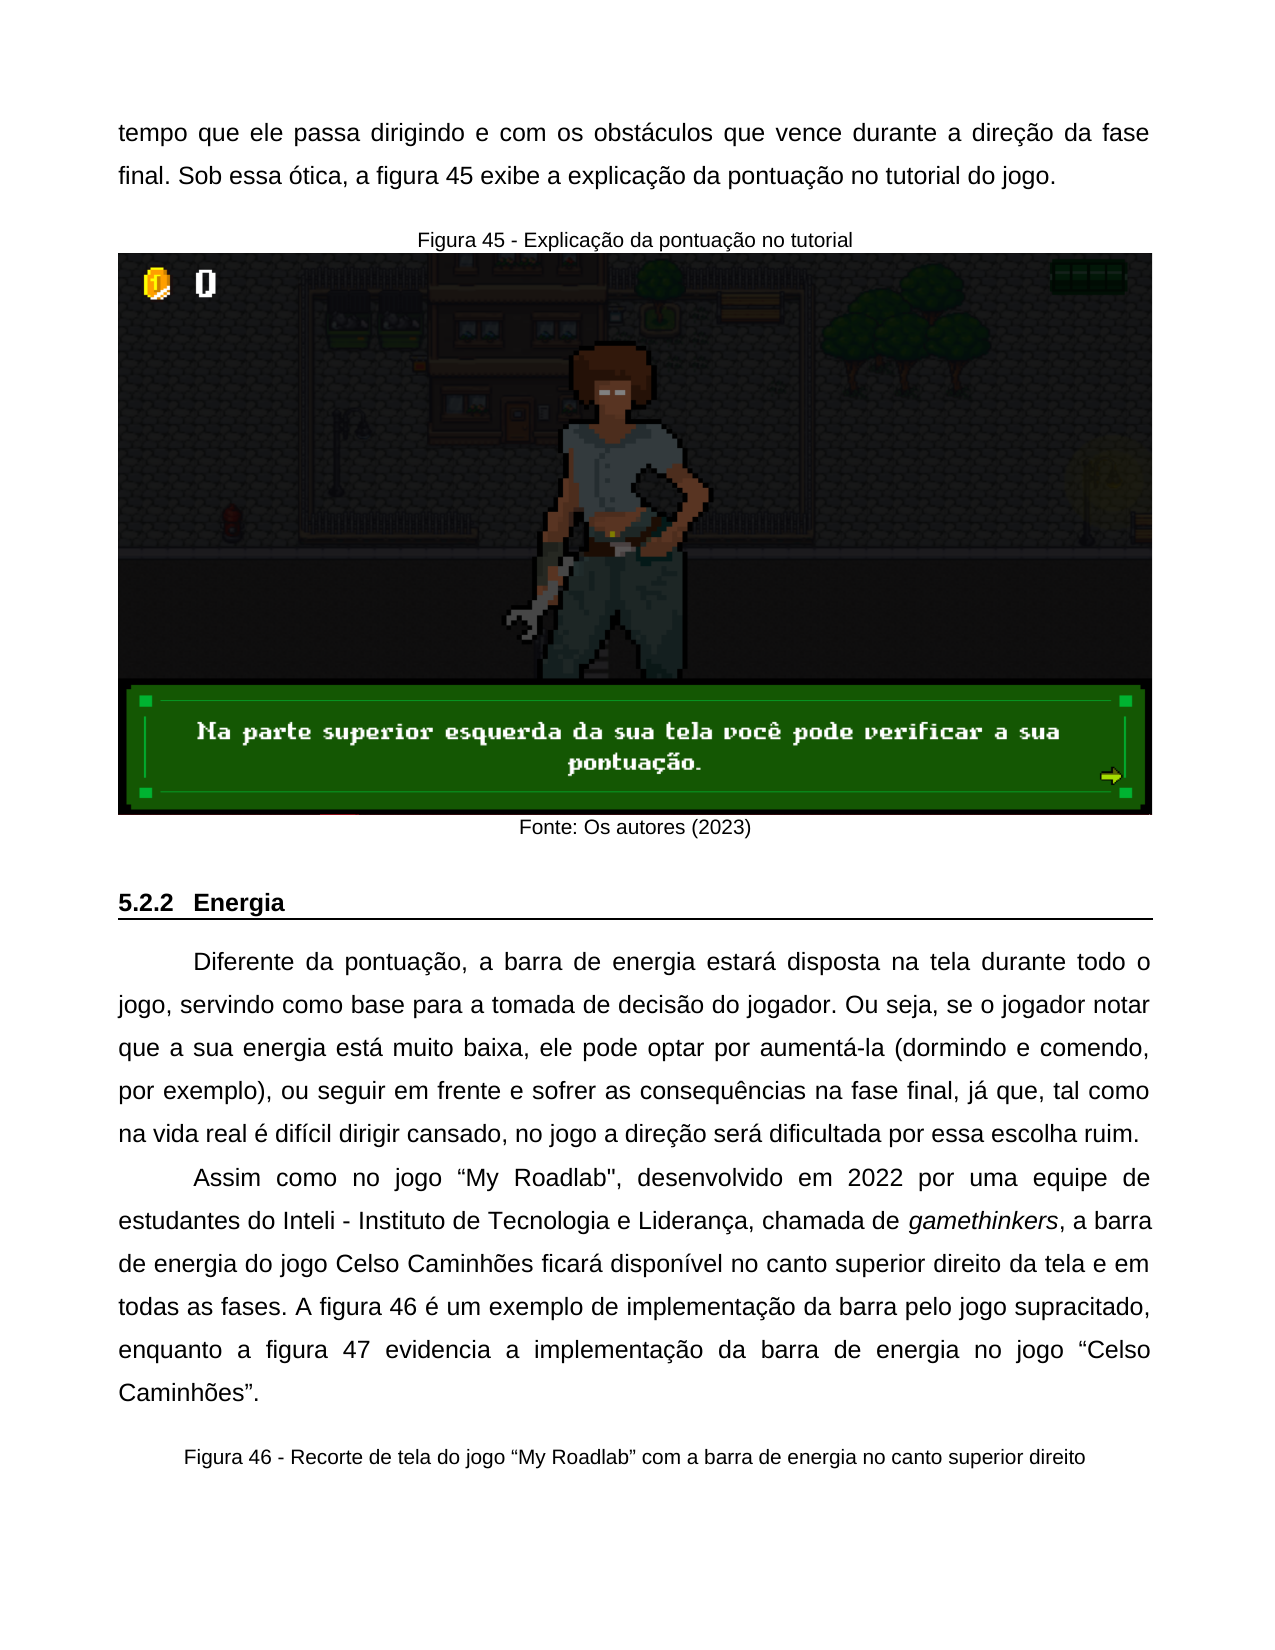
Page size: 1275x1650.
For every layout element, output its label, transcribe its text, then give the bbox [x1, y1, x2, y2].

text Fonte: Os autores (2023) [118, 815, 1152, 839]
text Figura 45 - Explicação da pontuação no tutorial [118, 228, 1152, 252]
subtitle Energia [118, 888, 1153, 918]
text Diferente da pontuação, a barra de energia estará disposta na tela durante todo o jogo, servindo como base para a tomada de decisão do jogador. Ou seja, se o jogador notar que a sua energia está muito baixa, ele pode optar por aumentá-la (dormindo e comendo, por exemplo), ou seguir em frente e sofrer as consequências na fase final, já que, tal como na vida real é difícil dirigir cansado, no jogo a direção será dificultada por essa escolha ruim. [118, 947, 1152, 1148]
text Figura 46 - Recorte de tela do jogo “My Roadlab” com a barra de energia no canto superior direito [118, 1445, 1152, 1469]
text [118, 118, 1152, 190]
text Assim como no jogo “My Roadlab", desenvolvido em 2022 por uma equipe de estudantes do Inteli - Instituto de Tecnologia e Liderança, chamada de gamethinkers, a barra de energia do jogo Celso Caminhões ficará disponível no canto superior direito da tela e em todas as fases. A figura 46 é um exemplo de implementação da barra pelo jogo supracitado, enquanto a figura 47 evidencia a implementação da barra de energia no jogo “Celso Caminhões”. [118, 1162, 1152, 1407]
picture [118, 252, 1153, 815]
